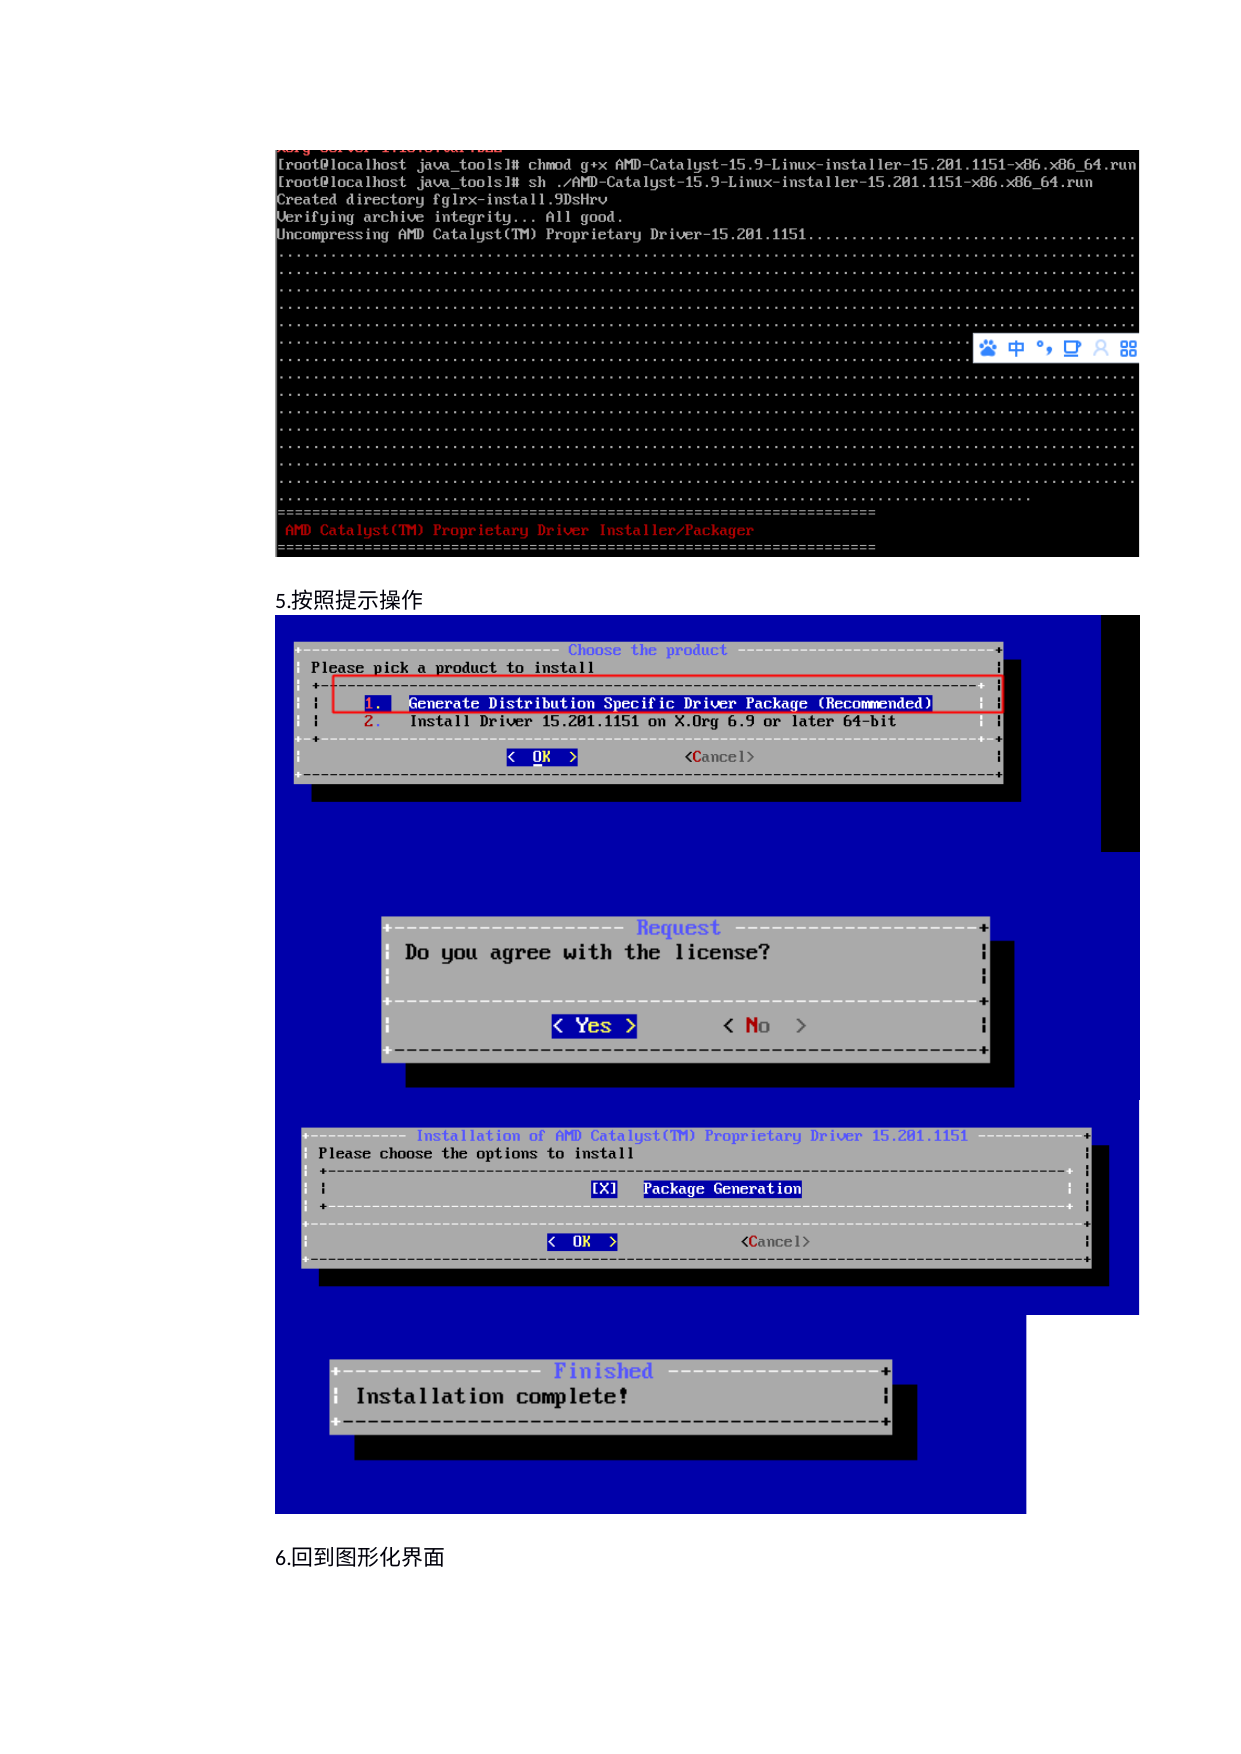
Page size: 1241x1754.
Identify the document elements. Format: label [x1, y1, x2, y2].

picture [275, 615, 1140, 1514]
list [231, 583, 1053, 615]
picture [275, 150, 1140, 557]
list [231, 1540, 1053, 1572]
